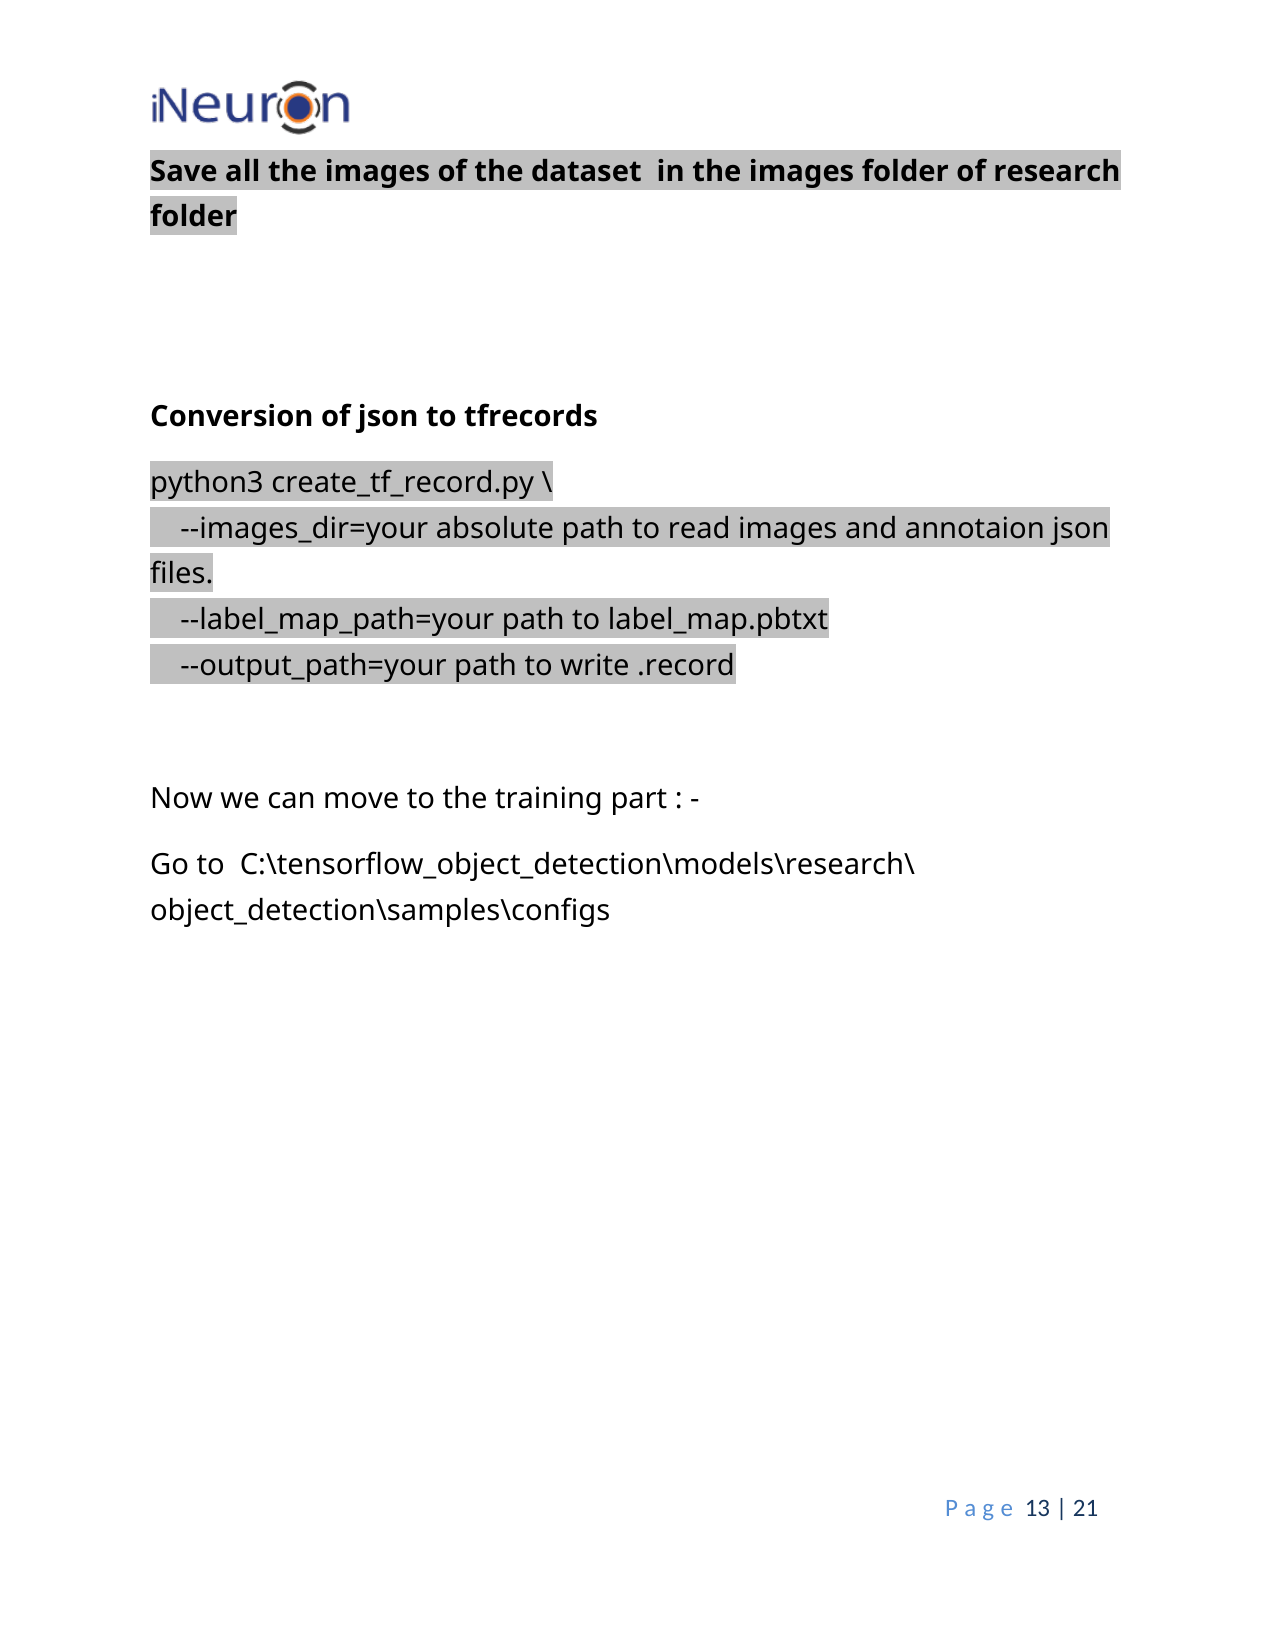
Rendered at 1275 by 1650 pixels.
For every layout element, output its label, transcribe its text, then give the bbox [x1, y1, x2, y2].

text Now we can move to the training part : - [150, 777, 1125, 817]
picture [150, 73, 353, 135]
text Save all the images of the dataset in the images folder of research folder [150, 150, 1125, 235]
text python3 create_tf_record.py \ --images_dir=your absolute path to read images and annotaion json files. --label_map_path=your path to label_map.pbtxt --output_path=your path to write .record [150, 461, 1125, 684]
text Go to C:\tensorflow_object_detection\models\research\object_detection\samples\configs [150, 843, 1125, 929]
text Conversion of json to tfrecords [150, 395, 1125, 435]
